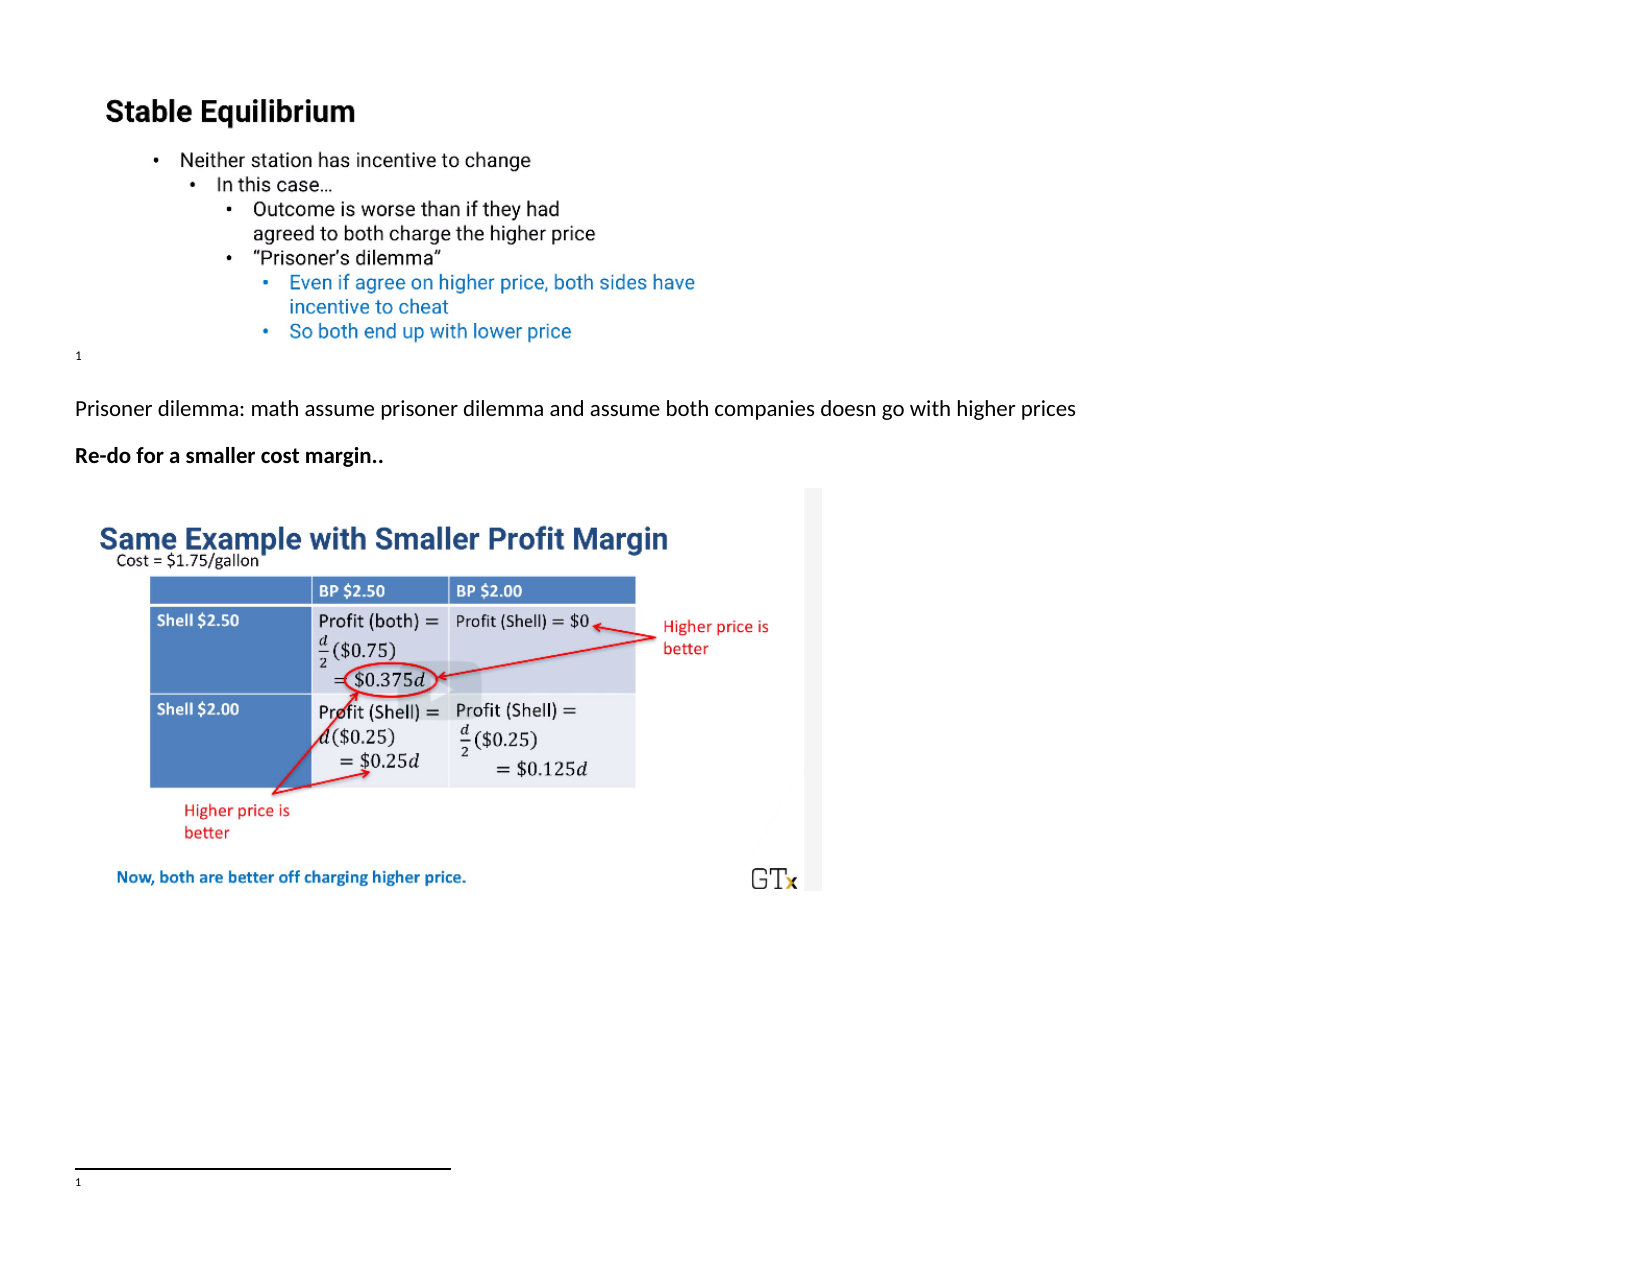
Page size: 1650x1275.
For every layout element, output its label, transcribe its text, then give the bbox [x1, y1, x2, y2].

text Re-do for a smaller cost margin.. [75, 441, 1575, 469]
picture [75, 488, 822, 891]
picture [81, 75, 784, 370]
text Prisoner dilemma: math assume prisoner dilemma and assume both companies doesn go with higher prices [75, 394, 1575, 422]
